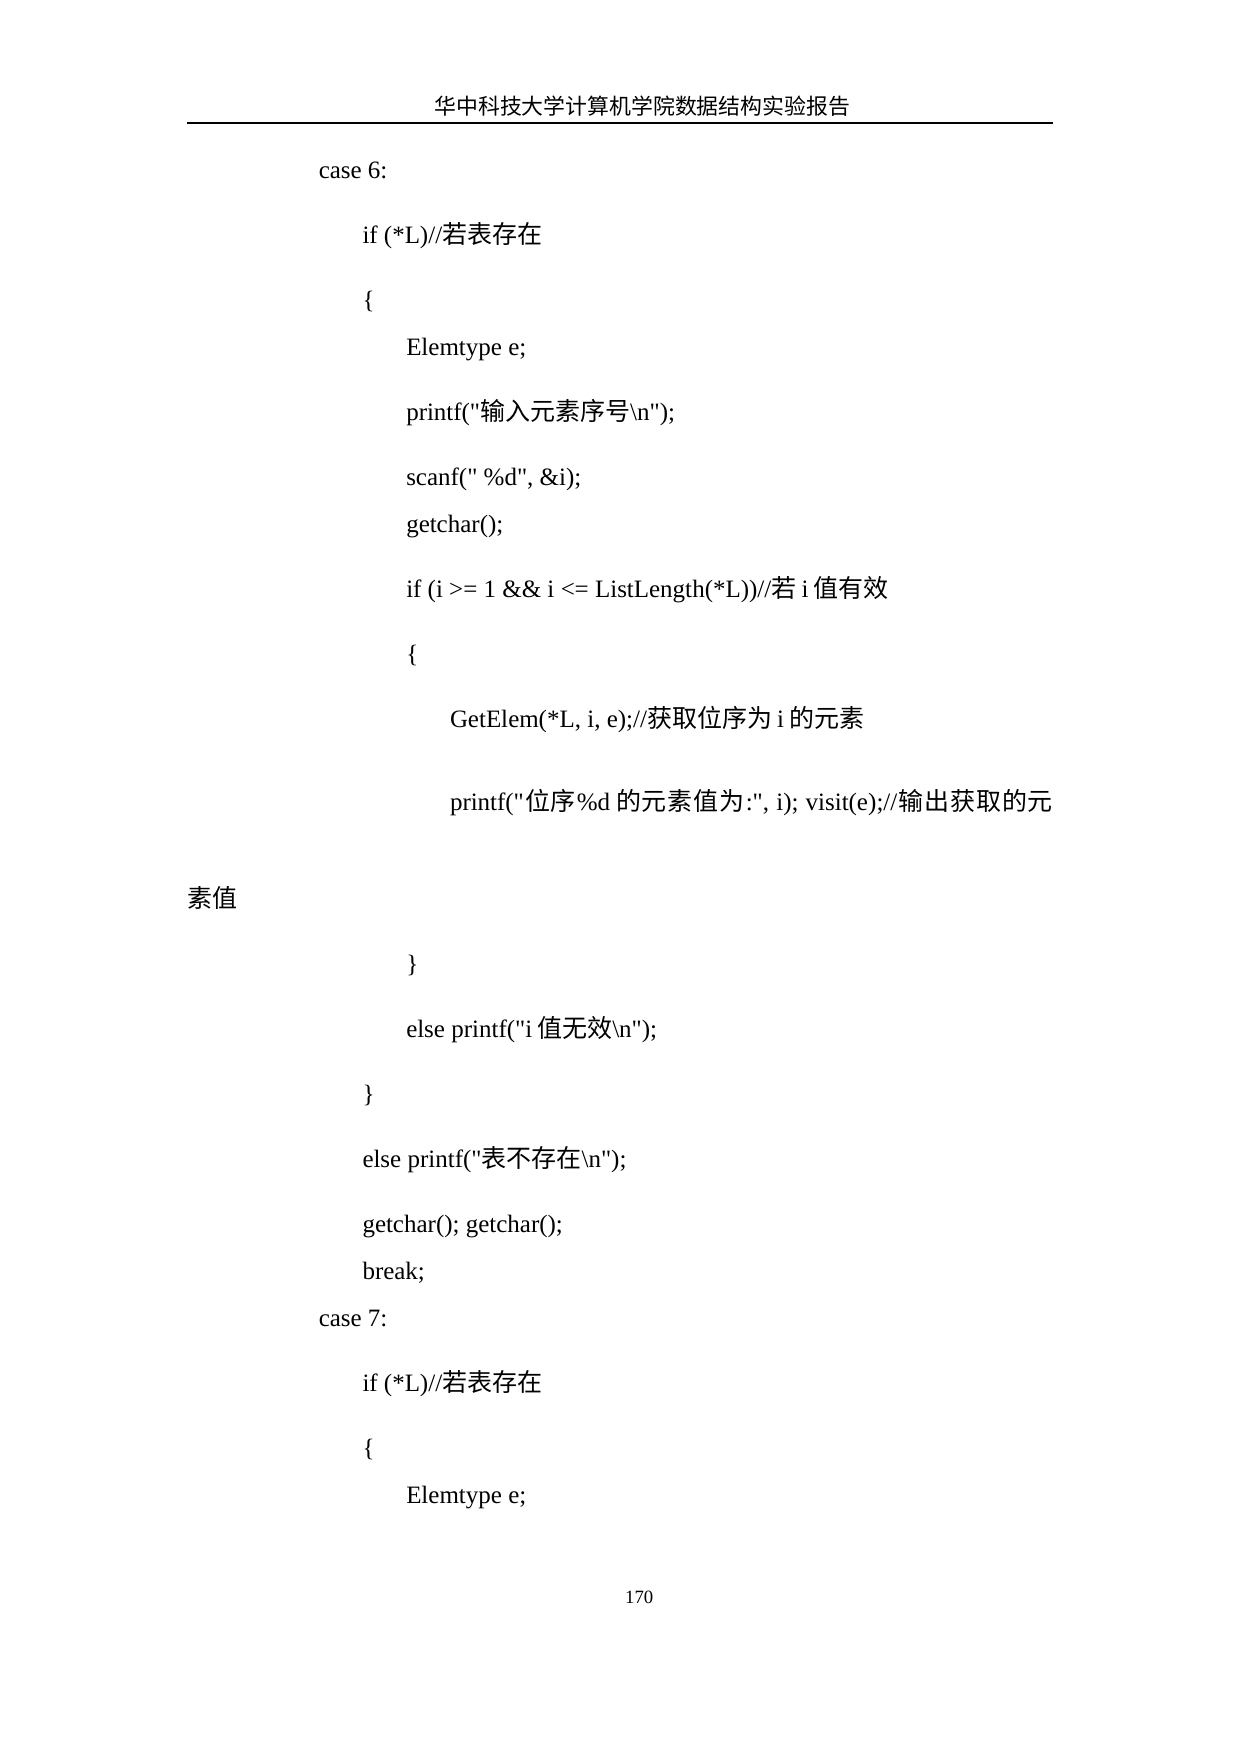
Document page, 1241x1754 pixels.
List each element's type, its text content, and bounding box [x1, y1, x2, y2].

text GetElem(*L, i, e);//获取位序为i的元素 [187, 684, 1053, 749]
text { [187, 637, 1053, 669]
text printf("输入元素序号\n"); [187, 377, 1053, 442]
text } [187, 1077, 1053, 1110]
text getchar(); getchar(); [187, 1207, 1053, 1240]
text { [187, 1431, 1053, 1464]
text else printf("i值无效\n"); [187, 994, 1053, 1059]
text printf("位序%d的元素值为:", i); visit(e);//输出获取的元素值 [187, 767, 1053, 929]
text } [187, 947, 1053, 980]
text else printf("表不存在\n"); [187, 1124, 1053, 1189]
text Elemtype e; [187, 1478, 1053, 1511]
text break; [187, 1254, 1053, 1287]
text case 6: [187, 153, 1053, 186]
text if (i >= 1 && i <= ListLength(*L))//若i值有效 [187, 554, 1053, 619]
text case 7: [187, 1301, 1053, 1334]
text getchar(); [187, 507, 1053, 539]
text scanf(" %d", &i); [187, 460, 1053, 492]
text { [187, 283, 1053, 316]
text if (*L)//若表存在 [187, 200, 1053, 265]
text if (*L)//若表存在 [187, 1348, 1053, 1413]
text Elemtype e; [187, 330, 1053, 362]
